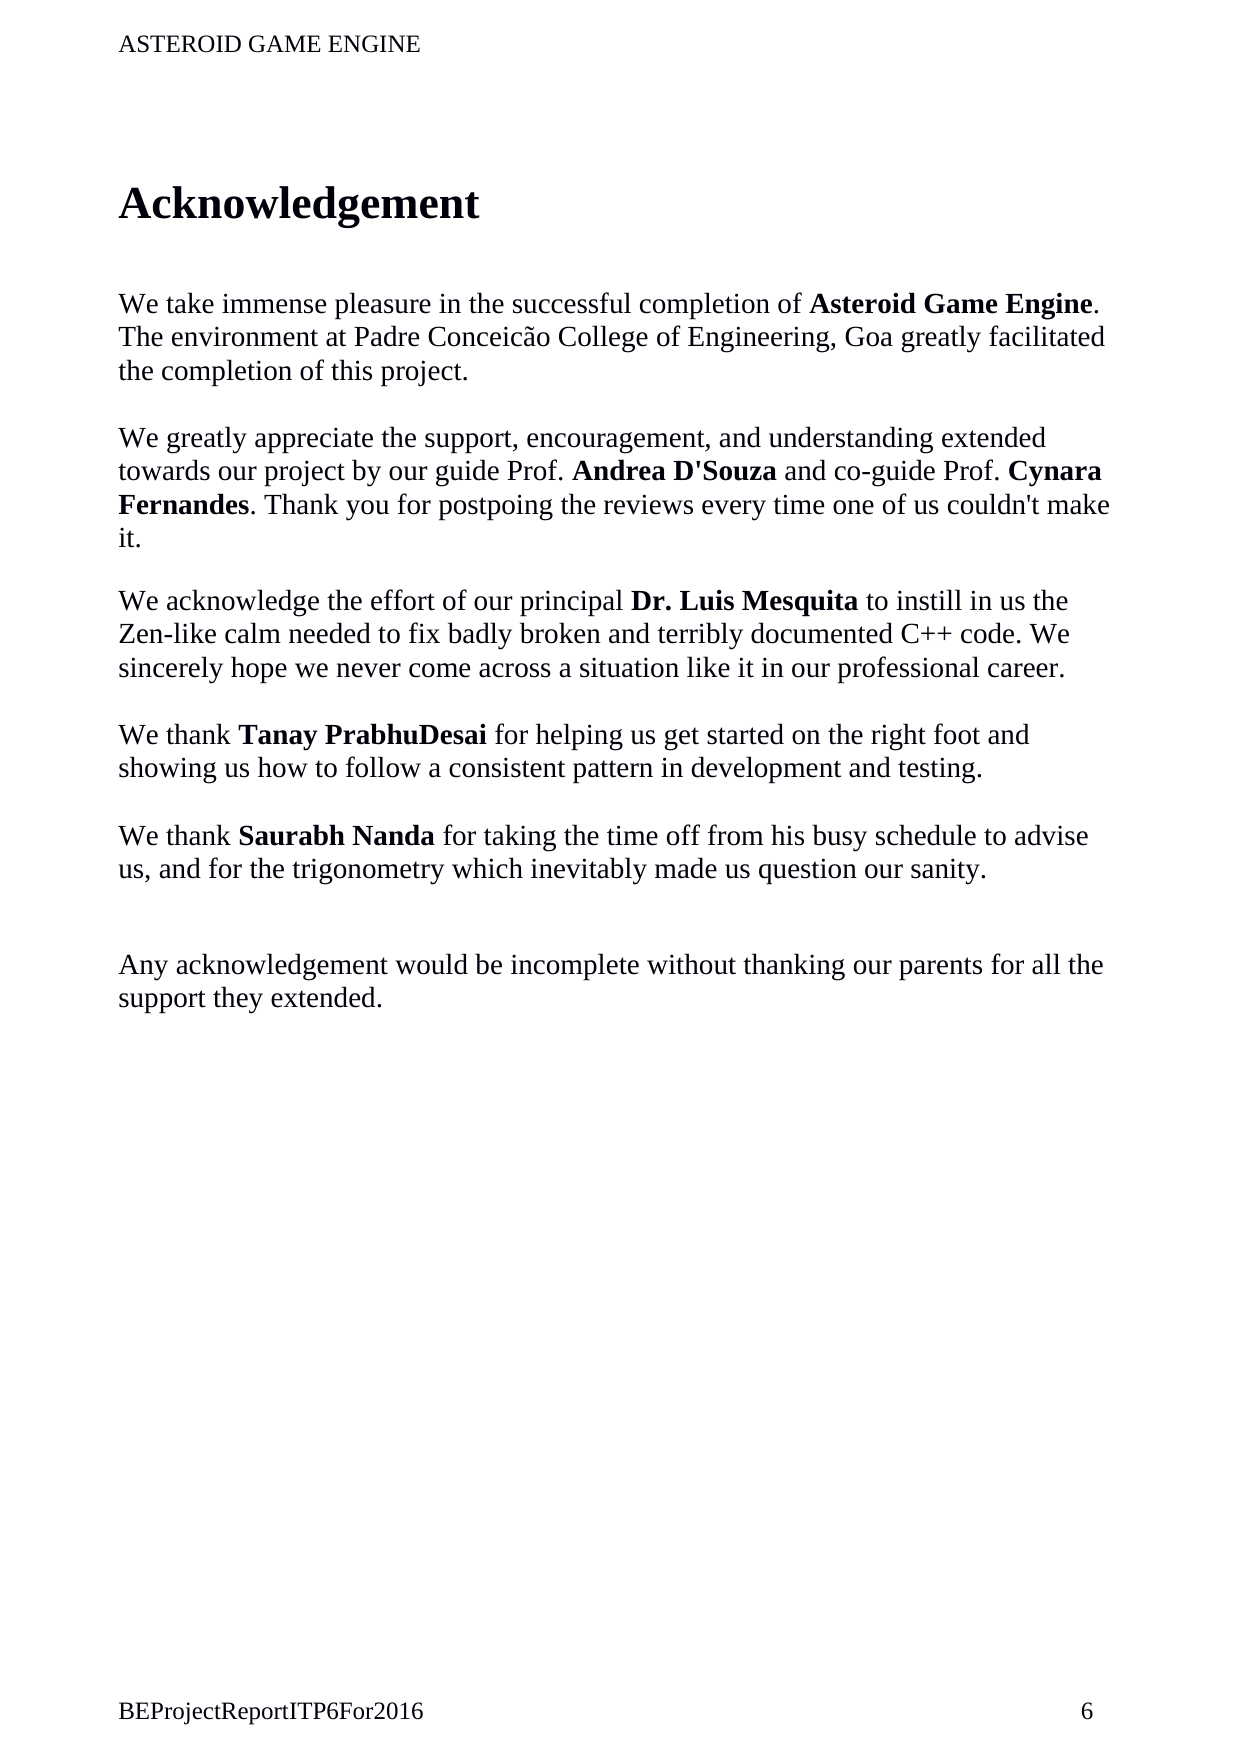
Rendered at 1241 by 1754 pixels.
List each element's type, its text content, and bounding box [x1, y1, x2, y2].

text We greatly appreciate the support, encouragement, and understanding extended towards our project by our guide Prof. Andrea D'Souza and co-guide Prof. Cynara Fernandes. Thank you for postpoing the reviews every time one of us couldn't make it. [118, 420, 1122, 554]
text Any acknowledgement would be incomplete without thanking our parents for all the support they extended. [118, 947, 1122, 1014]
text Acknowledgement [118, 176, 1122, 228]
text We thank Tanay PrabhuDesai for helping us get started on the right foot and showing us how to follow a consistent pattern in development and testing. [118, 717, 1122, 784]
text We thank Saurabh Nanda for taking the time off from his busy schedule to advise us, and for the trigonometry which inevitably made us question our sanity. [118, 818, 1122, 885]
text We take immense pleasure in the successful completion of Asteroid Game Engine. The environment at Padre Conceicão College of Engineering, Goa greatly facilitated the completion of this project. [118, 286, 1122, 386]
text We acknowledge the effort of our principal Dr. Luis Mesquita to instill in us the Zen-like calm needed to fix badly broken and terribly documented C++ code. We sincerely hope we never come across a situation like it in our professional career. [118, 583, 1122, 683]
